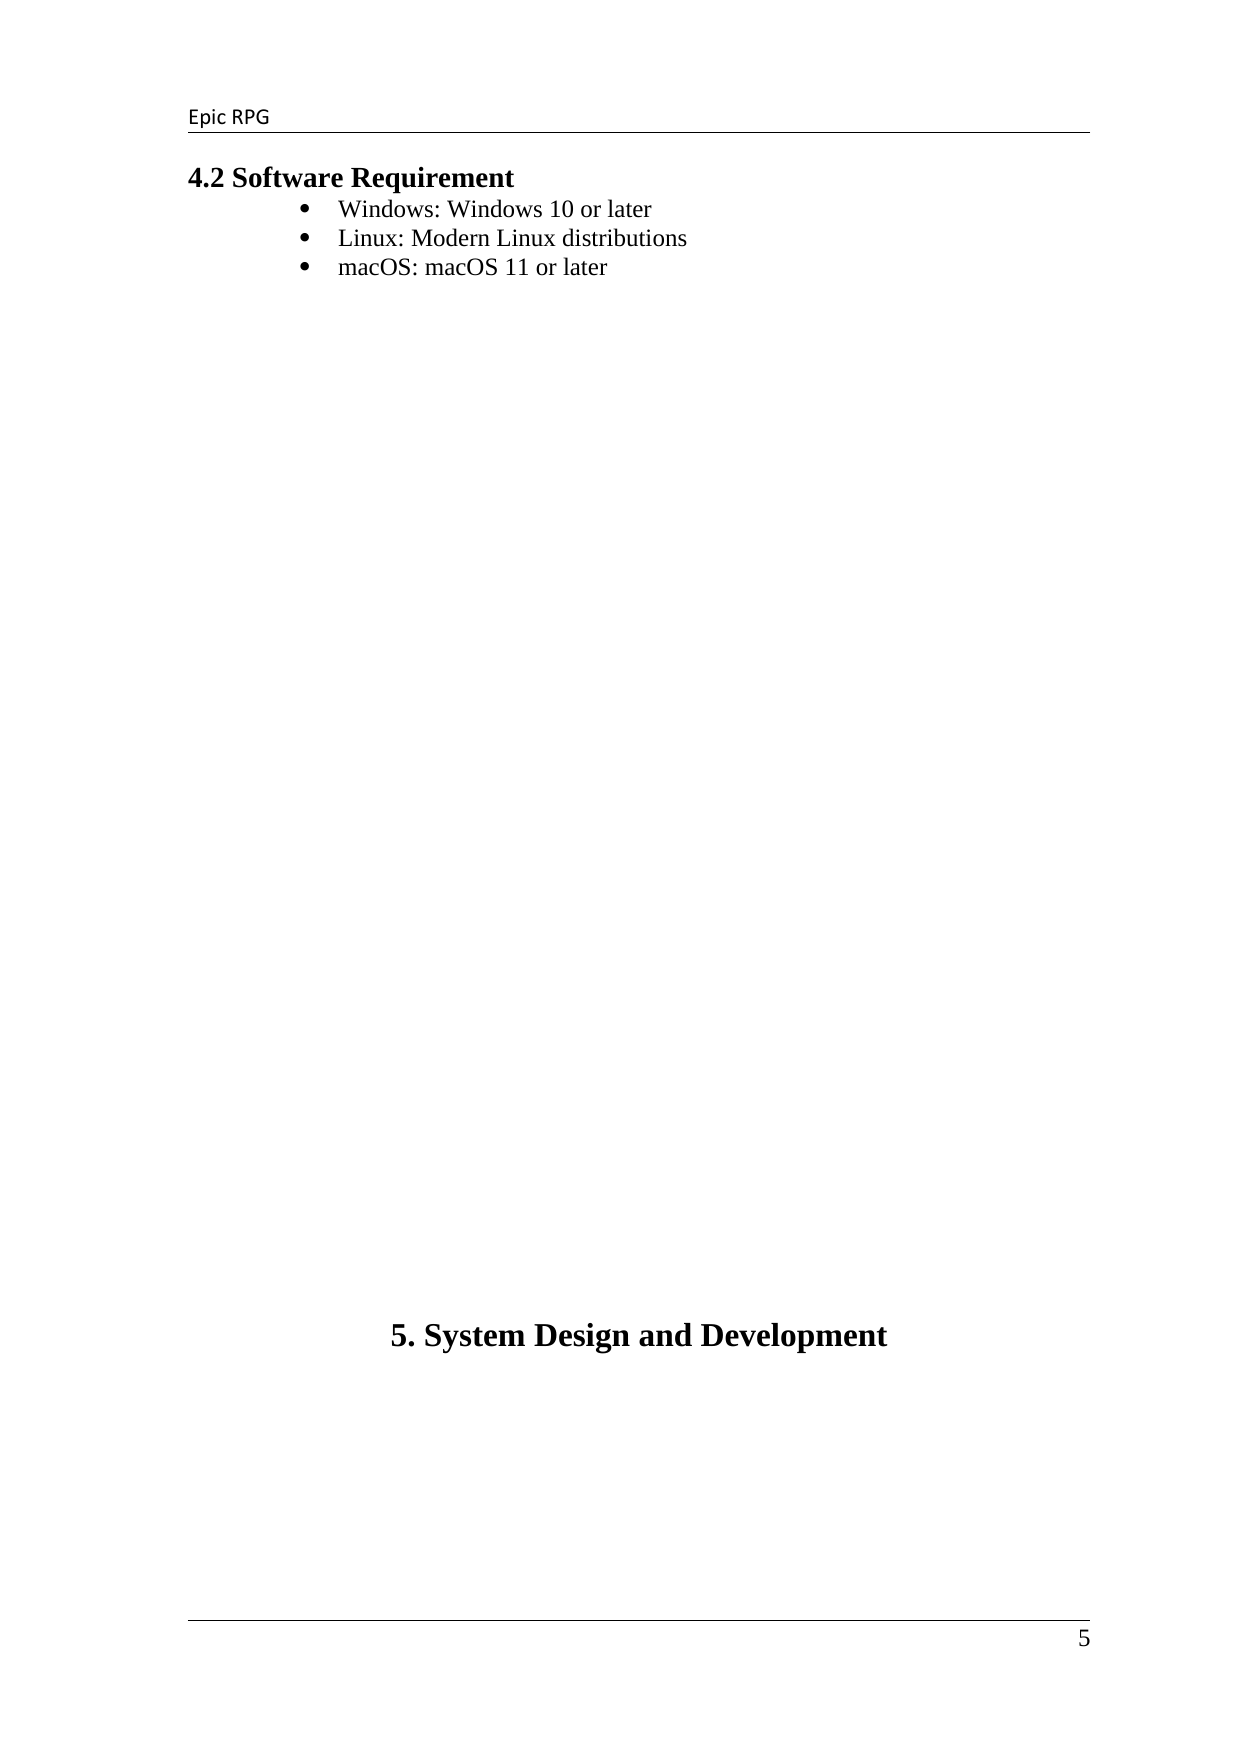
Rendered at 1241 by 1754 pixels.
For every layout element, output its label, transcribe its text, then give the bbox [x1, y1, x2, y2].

text 4.2 Software Requirement [188, 161, 1090, 194]
text 5. System Design and Development [188, 1315, 1090, 1354]
list Windows: Windows 10 or later [300, 194, 1090, 223]
list Linux: Modern Linux distributions [300, 223, 1090, 252]
list macOS: macOS 11 or later [300, 252, 1090, 280]
